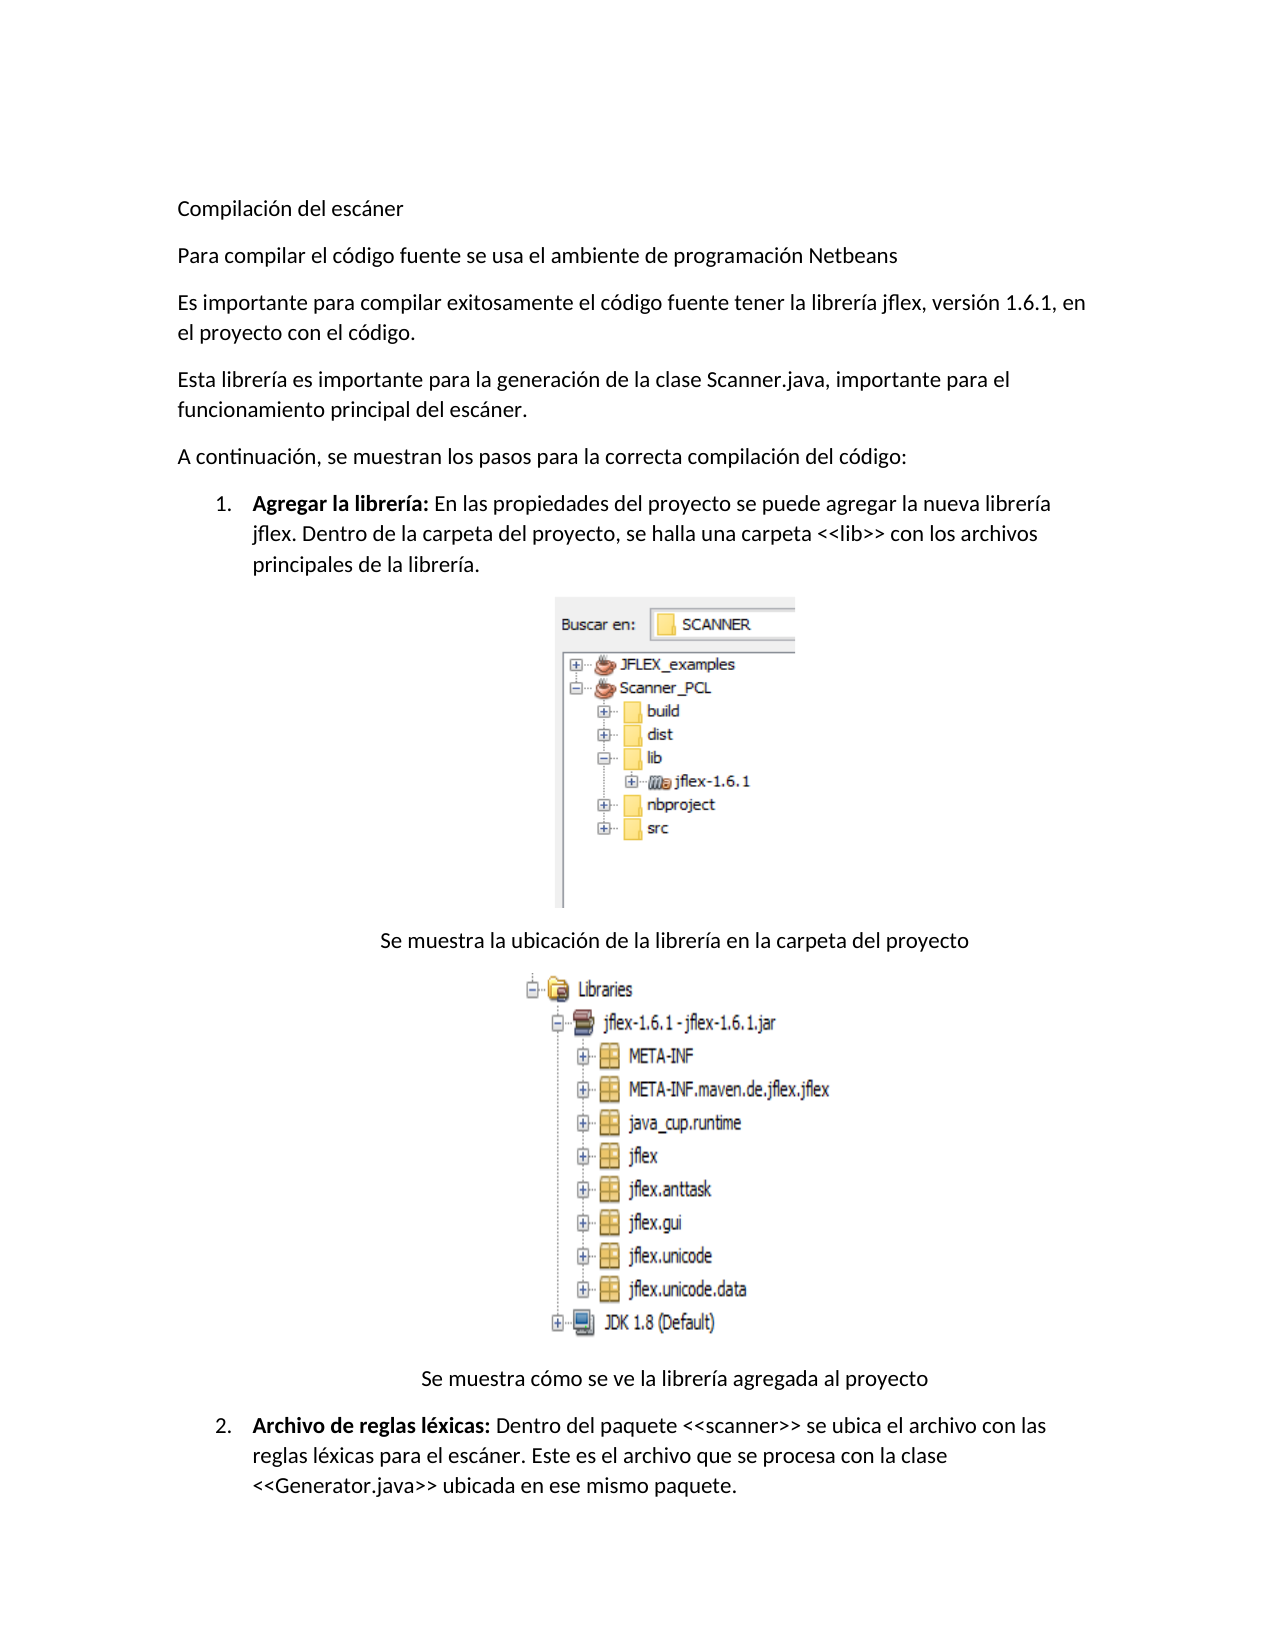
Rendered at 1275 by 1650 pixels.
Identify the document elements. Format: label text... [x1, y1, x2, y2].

text Se muestra la ubicación de la librería en la carpeta del proyecto [252, 926, 1098, 954]
list Archivo de reglas léxicas: Dentro del paquete <<scanner>> se ubica el archivo con las reglas léxicas para el escáner. Este es el archivo que se procesa con la clase <<Generator.java>> ubicada en ese mismo paquete. [215, 1411, 1098, 1499]
text Se muestra cómo se ve la librería agregada al proyecto [252, 1364, 1098, 1392]
text Esta librería es importante para la generación de la clase Scanner.java, importante para el funcionamiento principal del escáner. [177, 365, 1098, 423]
text Para compilar el código fuente se usa el ambiente de programación Netbeans [177, 241, 1098, 269]
text Es importante para compilar exitosamente el código fuente tener la librería jflex, versión 1.6.1, en el proyecto con el código. [177, 288, 1098, 346]
text Compilación del escáner [177, 194, 1098, 222]
list Agregar la librería: En las propiedades del proyecto se puede agregar la nueva librería jflex. Dentro de la carpeta del proyecto, se halla una carpeta <<lib>> con los archivos principales de la librería. [215, 489, 1098, 578]
text A continuación, se muestran los pasos para la correcta compilación del código: [177, 442, 1098, 470]
picture [508, 973, 842, 1346]
picture [554, 596, 796, 908]
